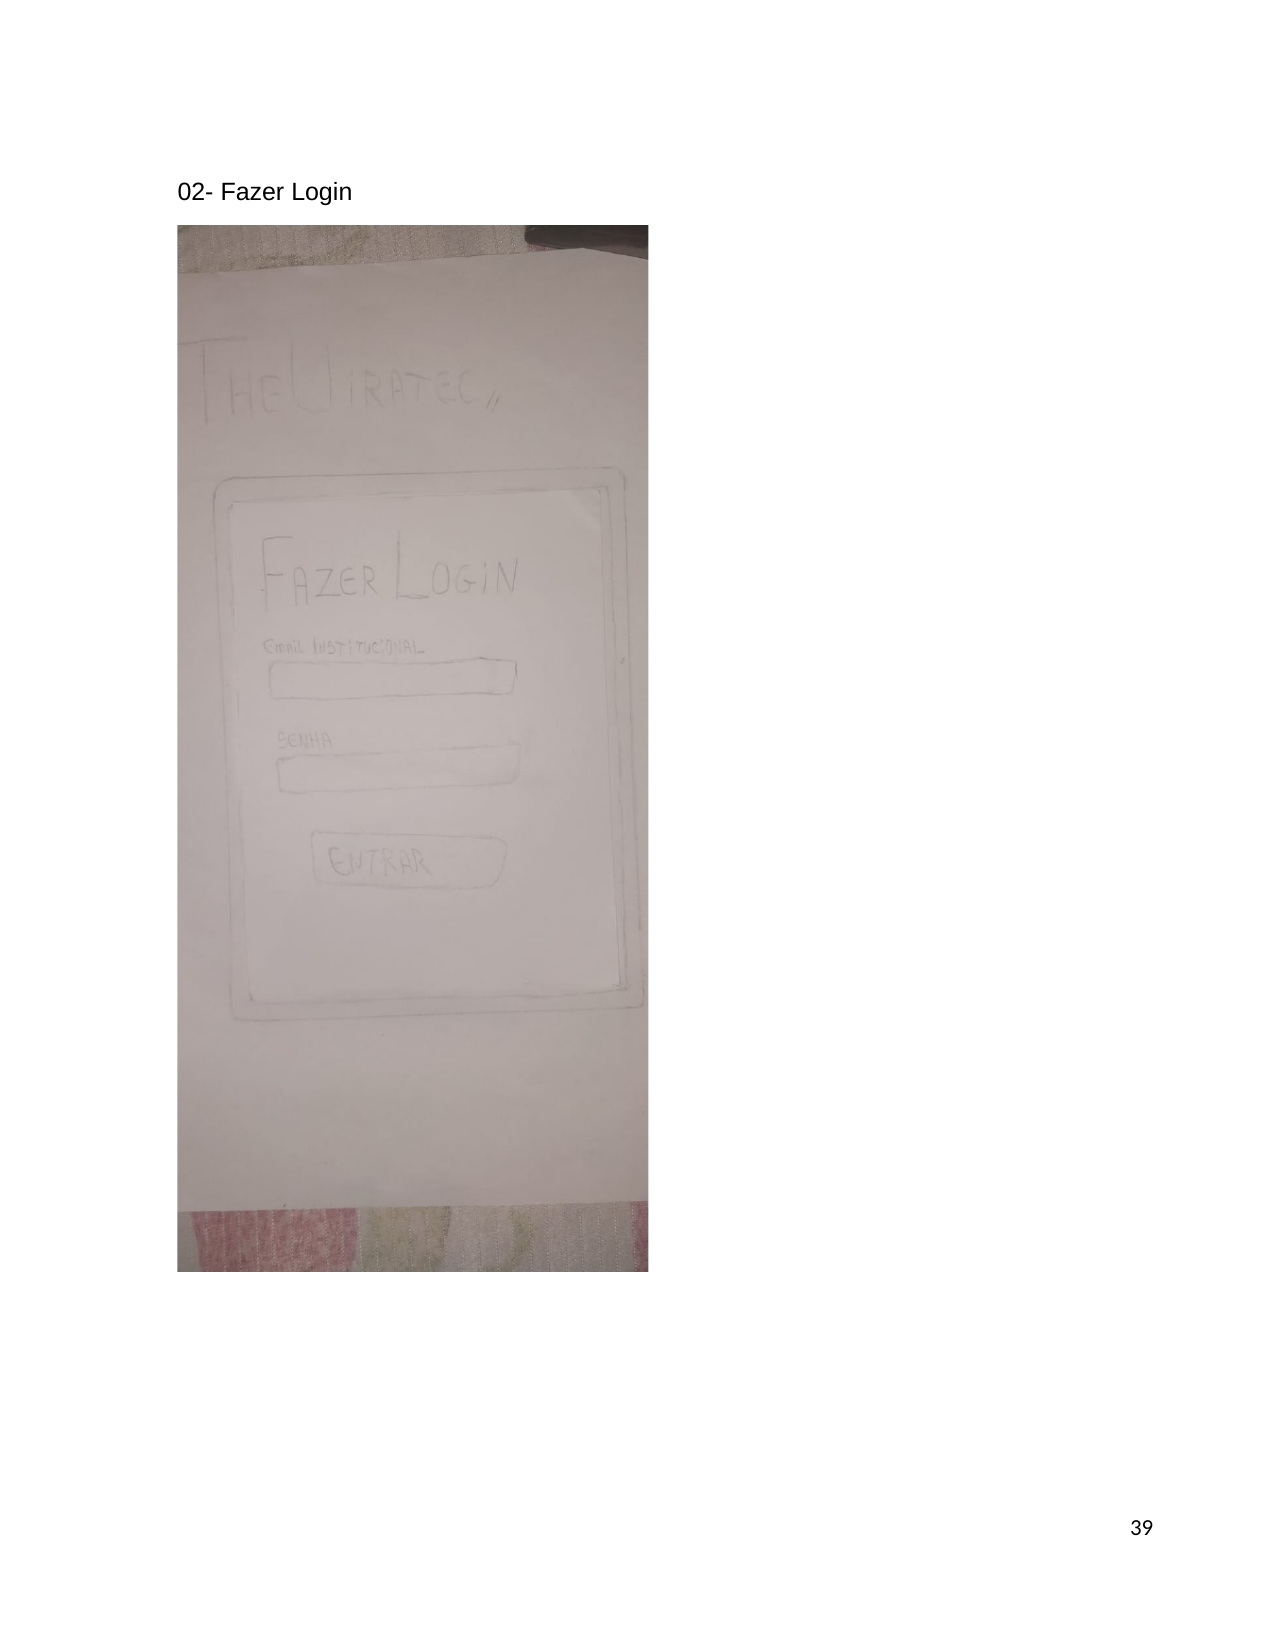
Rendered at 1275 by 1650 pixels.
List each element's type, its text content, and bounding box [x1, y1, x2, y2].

text 02- Fazer Login [177, 177, 1157, 206]
picture [177, 225, 649, 1272]
